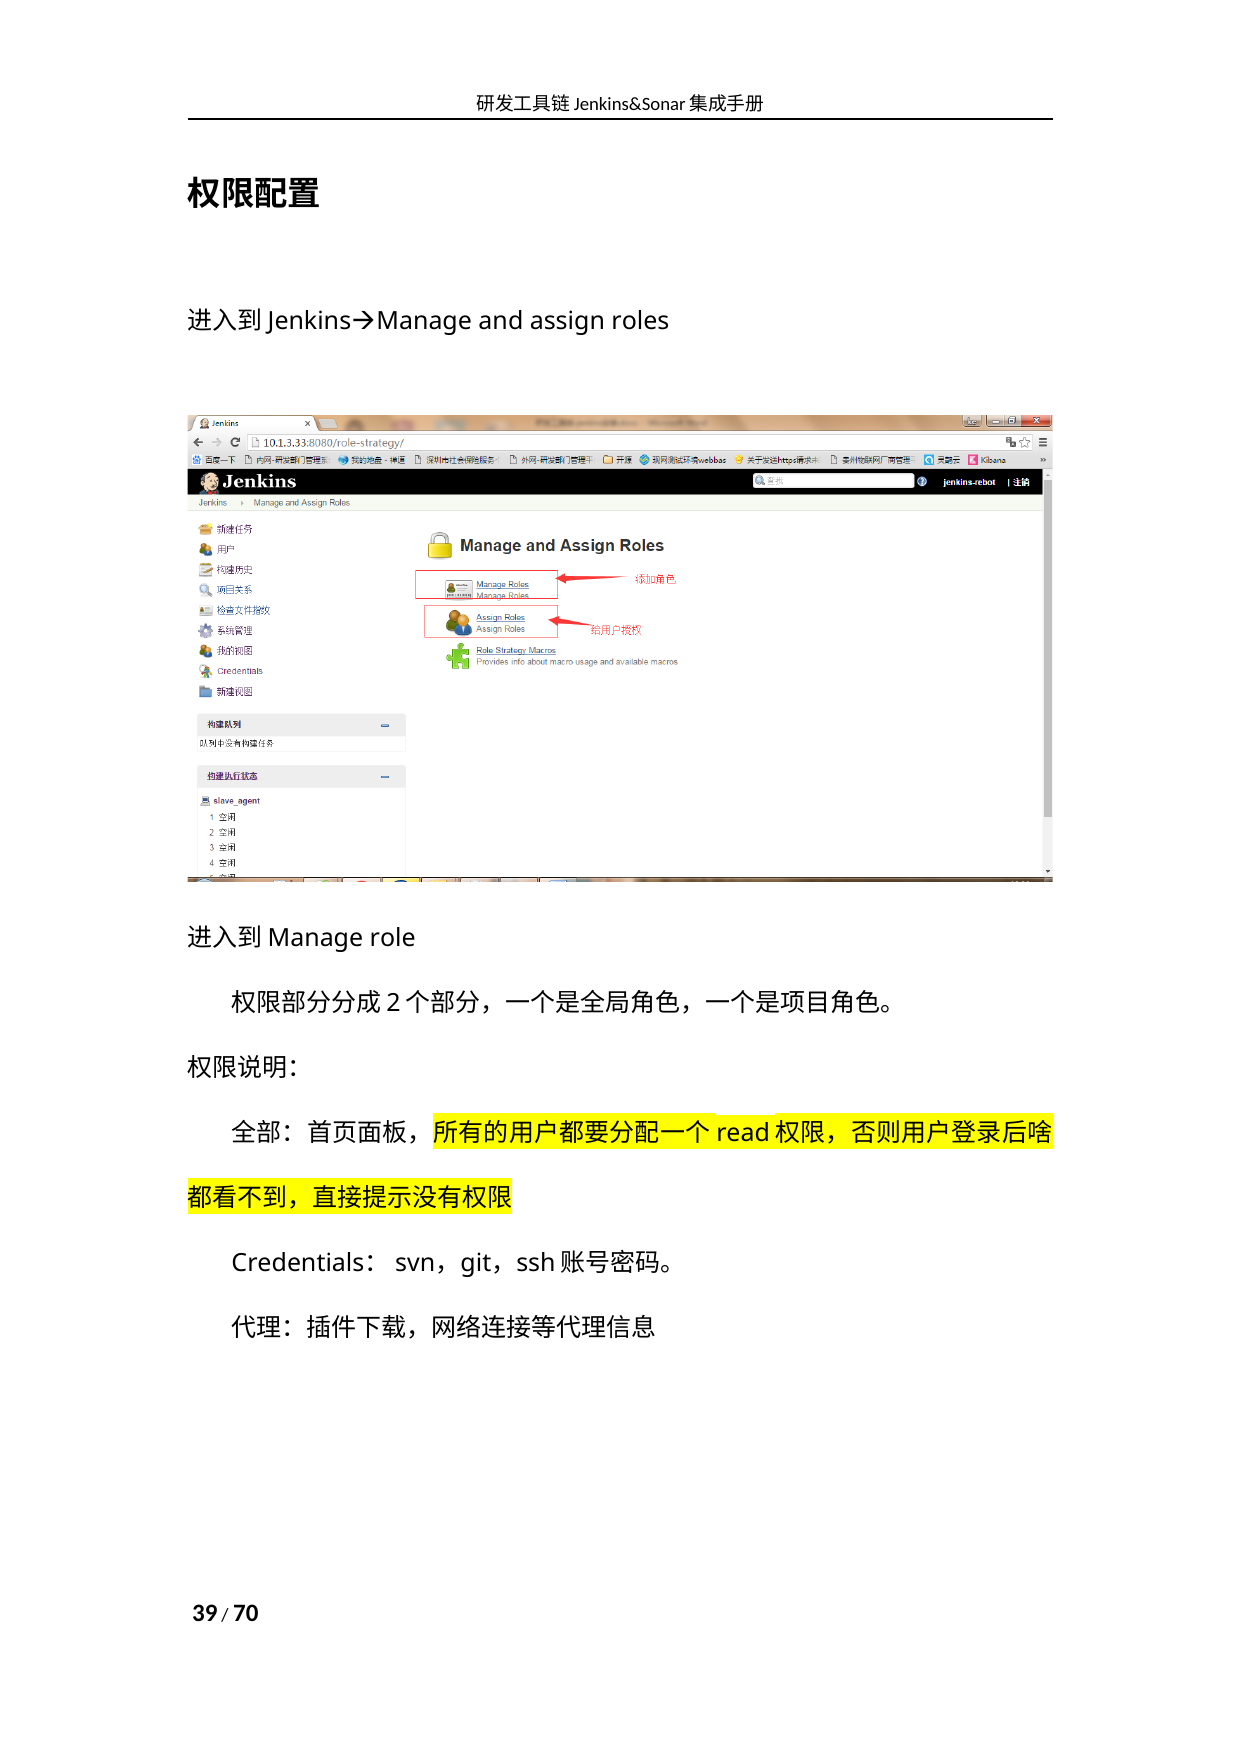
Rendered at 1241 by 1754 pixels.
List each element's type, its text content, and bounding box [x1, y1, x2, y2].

text 进入到JenkinsManage and assign roles [187, 286, 1053, 351]
subtitle 权限配置 [187, 158, 1053, 223]
text 代理：插件下载，网络连接等代理信息 [187, 1293, 1053, 1358]
picture [187, 415, 1053, 882]
text 权限说明： [187, 1033, 1053, 1098]
text 权限部分分成2个部分，一个是全局角色，一个是项目角色。 [187, 968, 1053, 1033]
text 全部：首页面板，所有的用户都要分配一个read权限，否则用户登录后啥都看不到，直接提示没有权限 [187, 1098, 1053, 1228]
text 进入到Manage role [187, 903, 1053, 968]
text Credentials： svn，git，ssh账号密码。 [187, 1228, 1053, 1293]
